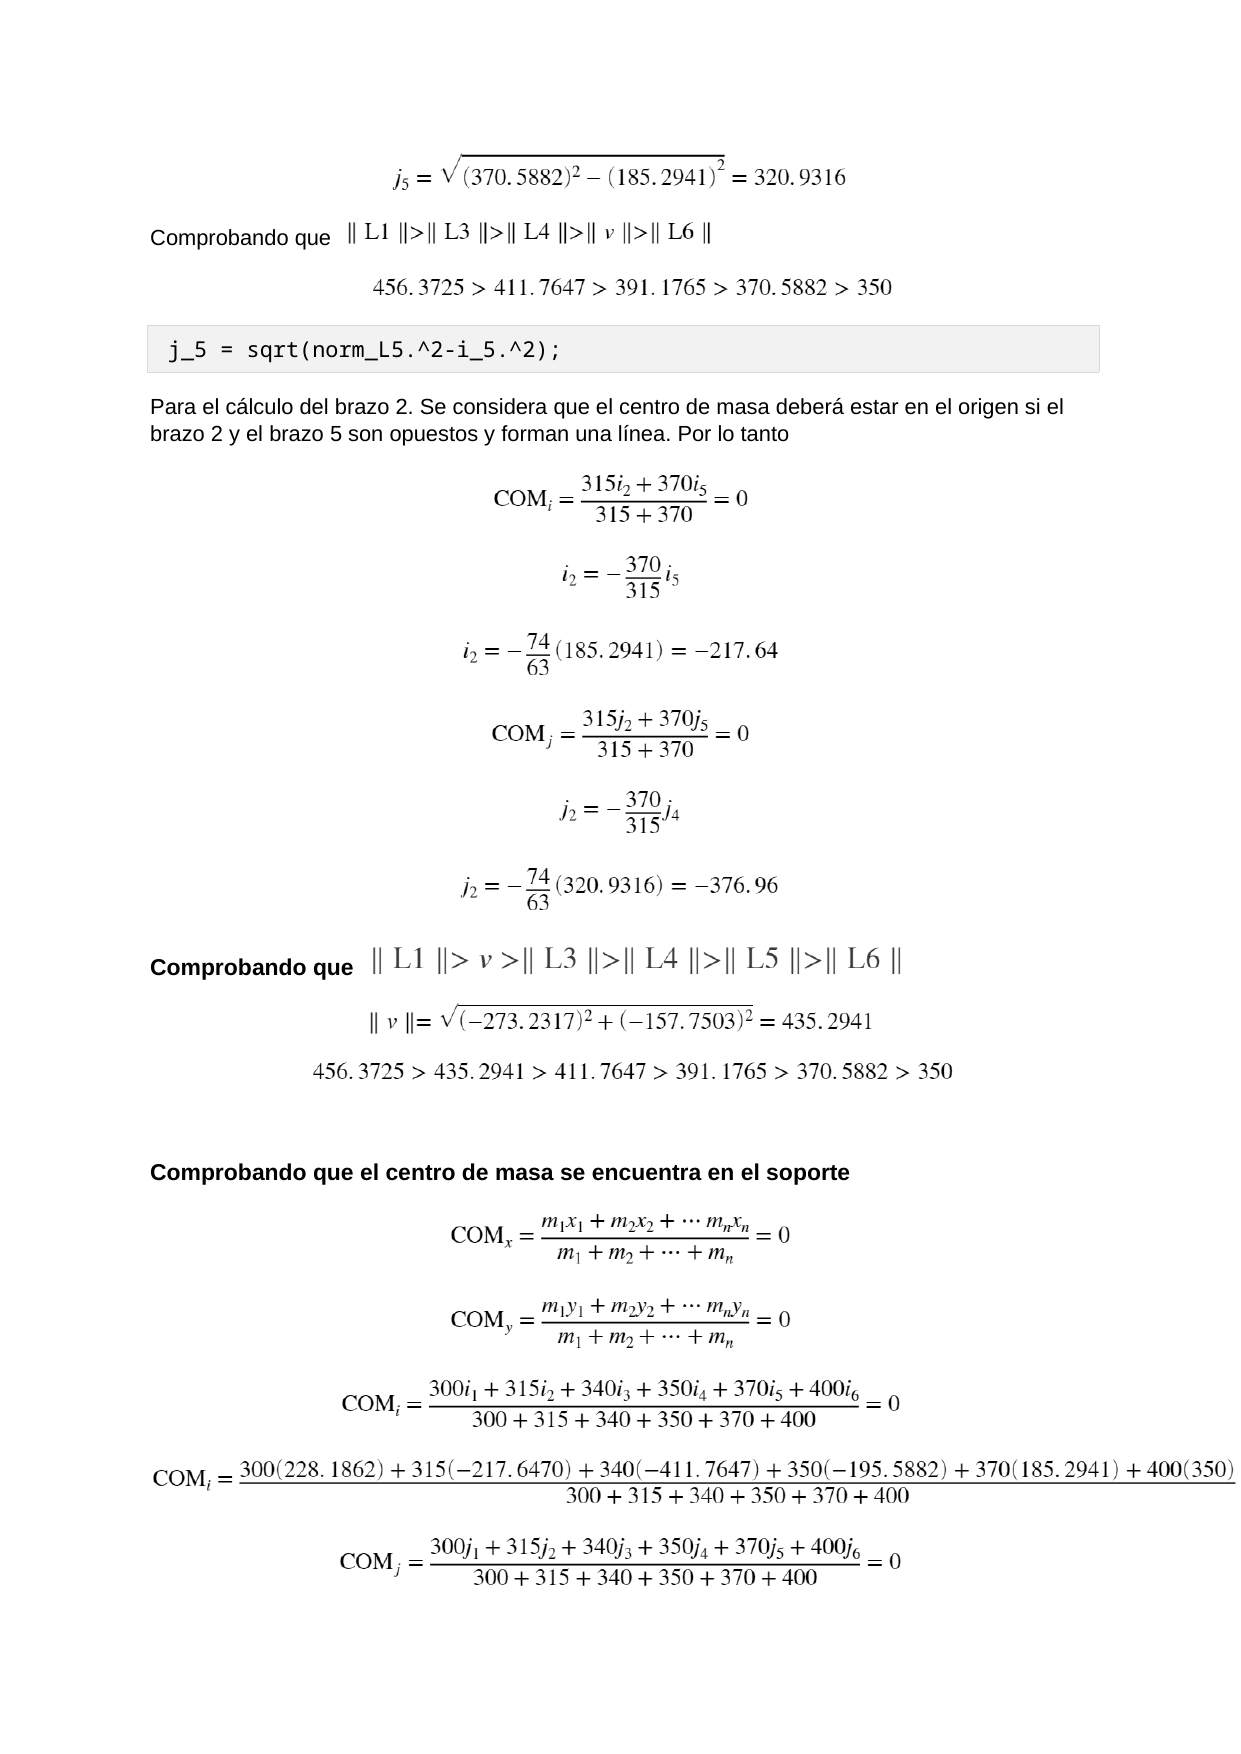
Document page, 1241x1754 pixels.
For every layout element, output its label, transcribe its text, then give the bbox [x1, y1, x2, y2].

text Para el cálculo del brazo 2. Se considera que el centro de masa deberá estar en el origen si el brazo 2 y el brazo 5 son opuestos y forman una línea. Por lo tanto [150, 394, 1090, 446]
picture [337, 1533, 903, 1591]
picture [491, 470, 749, 528]
subtitle Comprobando que el centro de masa se encuentra en el soporte [150, 1159, 1090, 1185]
picture [150, 1456, 1241, 1510]
picture [365, 1002, 876, 1035]
text j_5 = sqrt(norm_L5.^2-i_5.^2); [148, 326, 1099, 372]
picture [559, 551, 681, 605]
picture [370, 274, 894, 302]
picture [448, 1291, 792, 1352]
picture [392, 150, 848, 195]
picture [366, 940, 907, 976]
picture [489, 705, 751, 763]
picture [343, 218, 715, 246]
picture [460, 628, 780, 682]
picture [310, 1058, 955, 1086]
picture [559, 786, 681, 840]
picture [339, 1375, 902, 1433]
picture [448, 1207, 792, 1268]
picture [460, 863, 780, 917]
